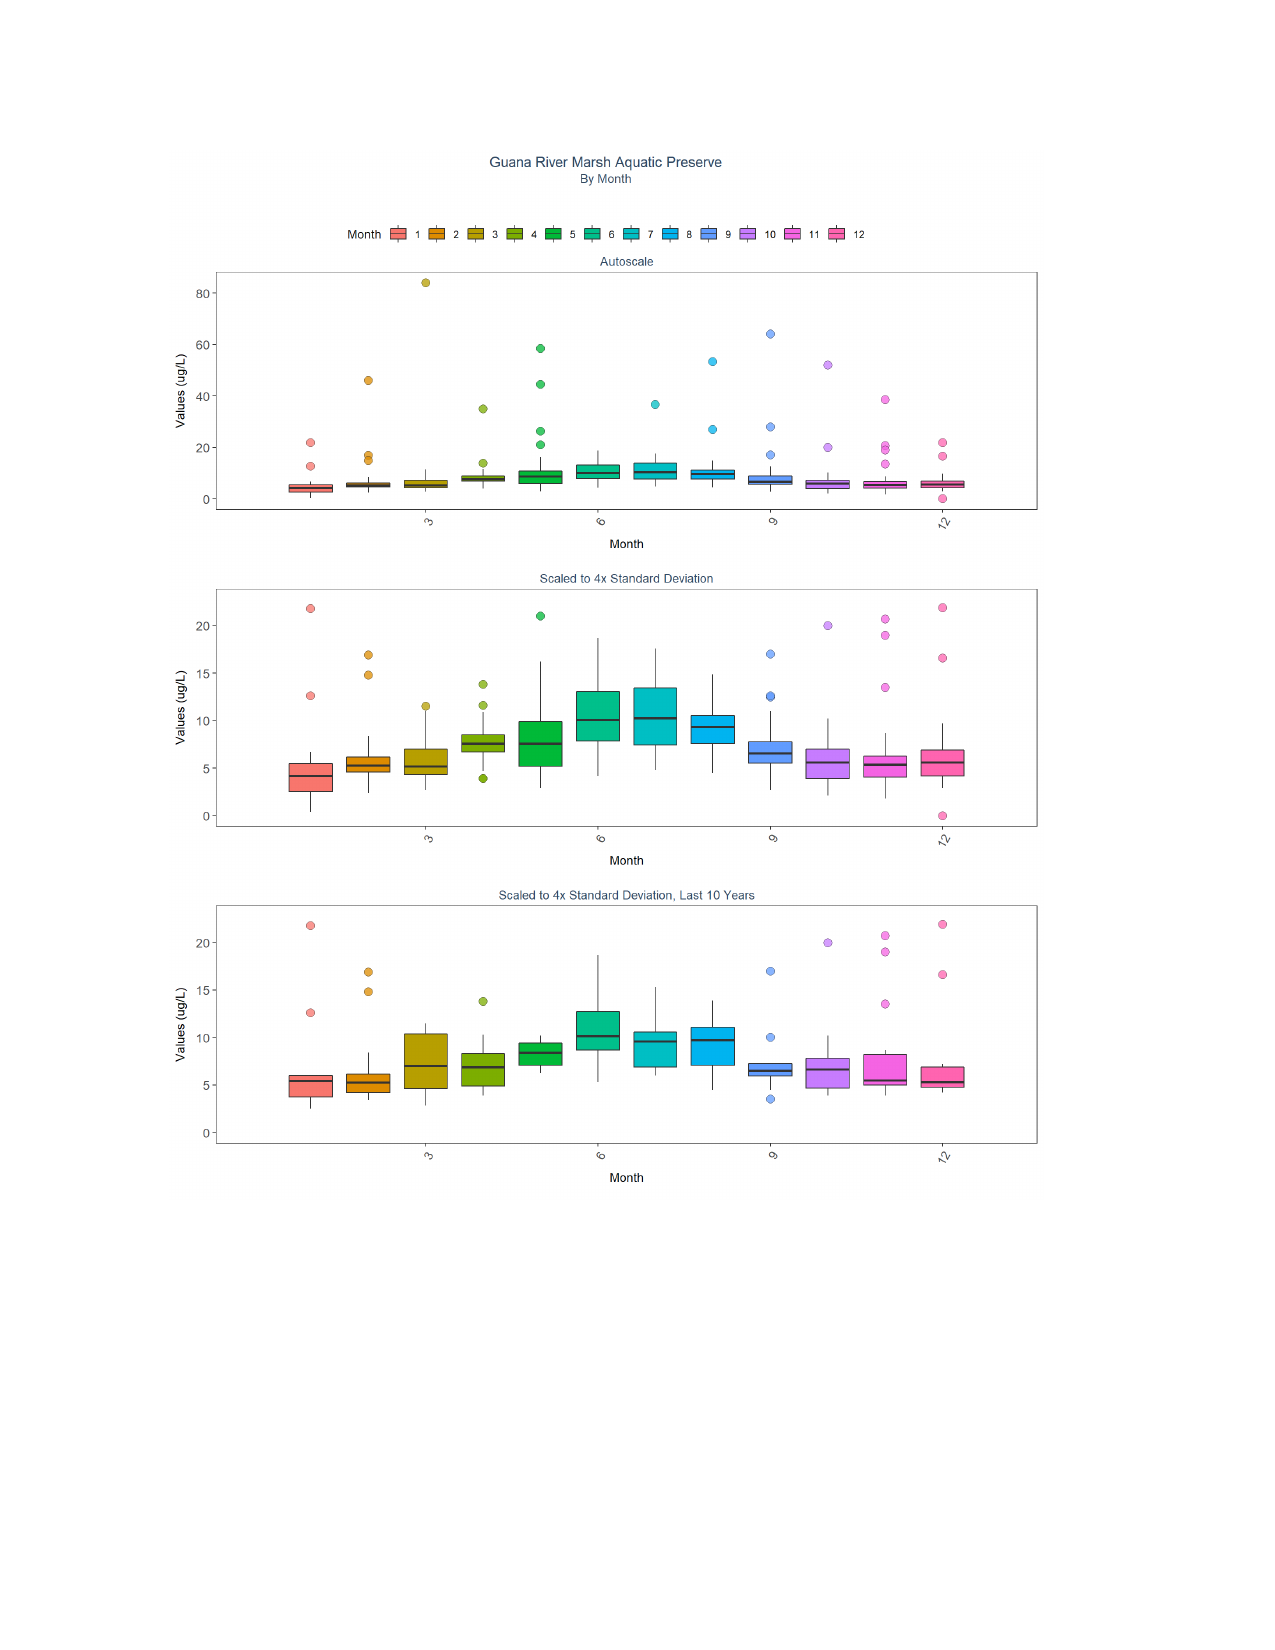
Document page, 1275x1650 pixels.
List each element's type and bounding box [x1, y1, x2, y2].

picture [168, 150, 1044, 1200]
